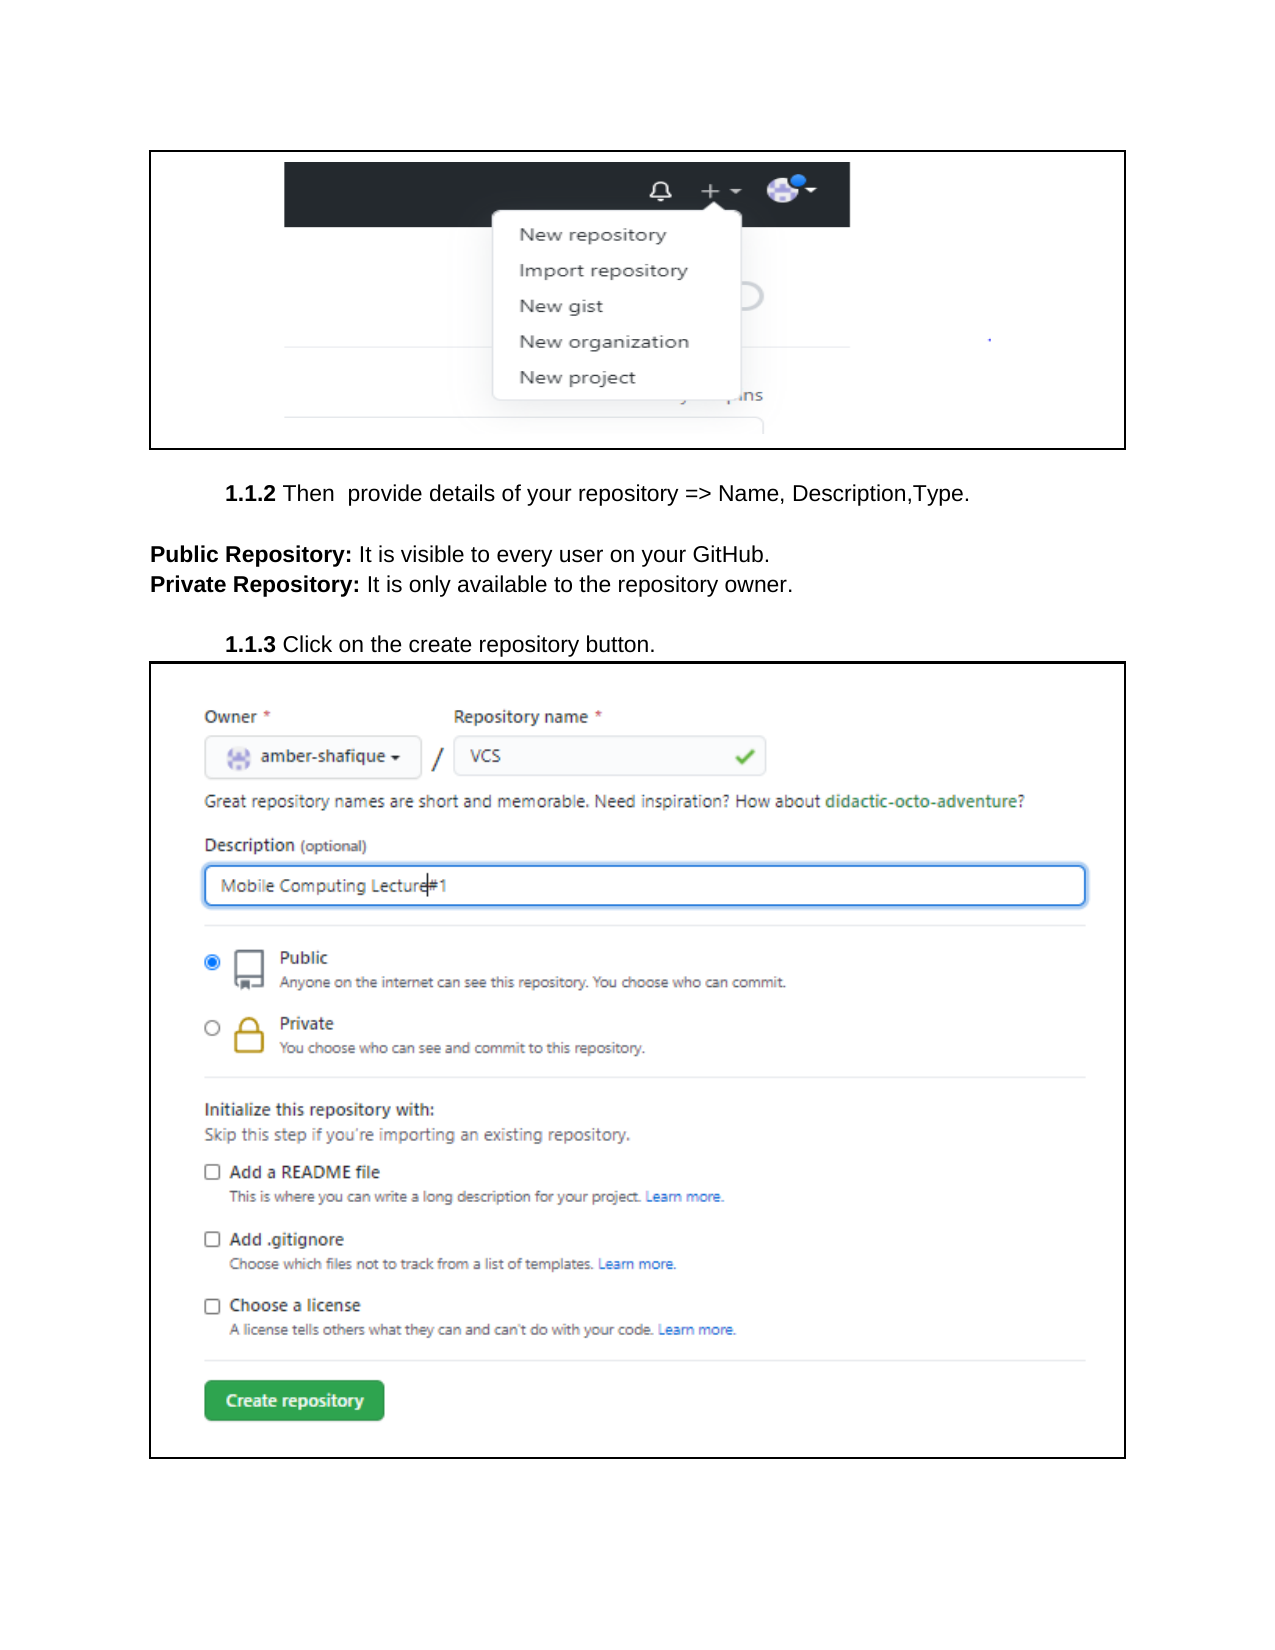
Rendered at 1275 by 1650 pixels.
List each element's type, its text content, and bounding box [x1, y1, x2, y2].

text Private Repository: It is only available to the repository owner. [150, 571, 1125, 597]
table_header [151, 664, 1124, 1457]
picture [165, 673, 1111, 1443]
text 1.1.2 Then provide details of your repository => Name, Description,Type. [150, 480, 1125, 507]
text Public Repository: It is visible to every user on your GitHub. [150, 541, 1125, 567]
table_header [151, 152, 1124, 448]
picture [284, 162, 991, 434]
text 1.1.3 Click on the create repository button. [150, 631, 1125, 658]
